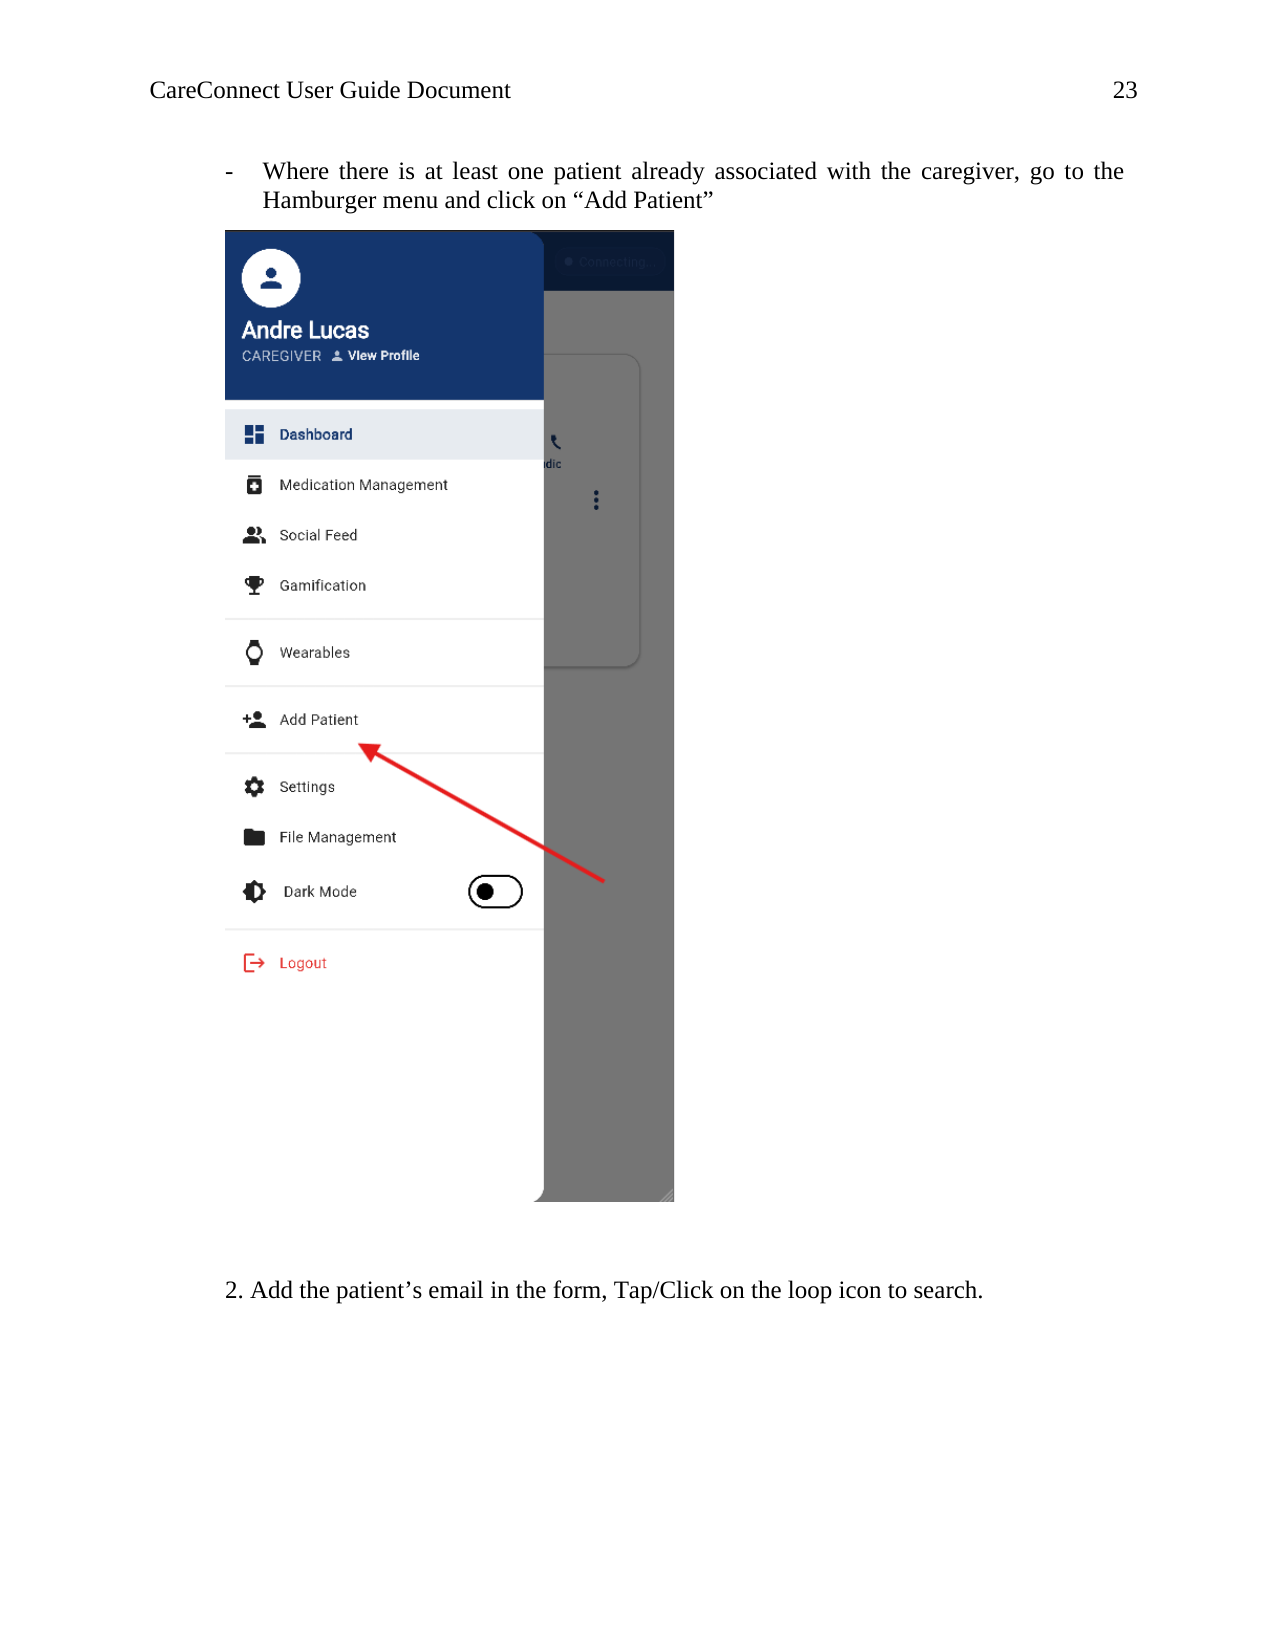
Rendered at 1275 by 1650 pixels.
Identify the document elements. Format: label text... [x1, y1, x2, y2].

text 2. Add the patient’s email in the form, Tap/Click on the loop icon to search. [150, 1275, 1125, 1304]
list Where there is at least one patient already associated with the caregiver, go to the Hamburger menu and click on “Add Patient” [225, 156, 1125, 214]
picture [225, 230, 675, 1202]
